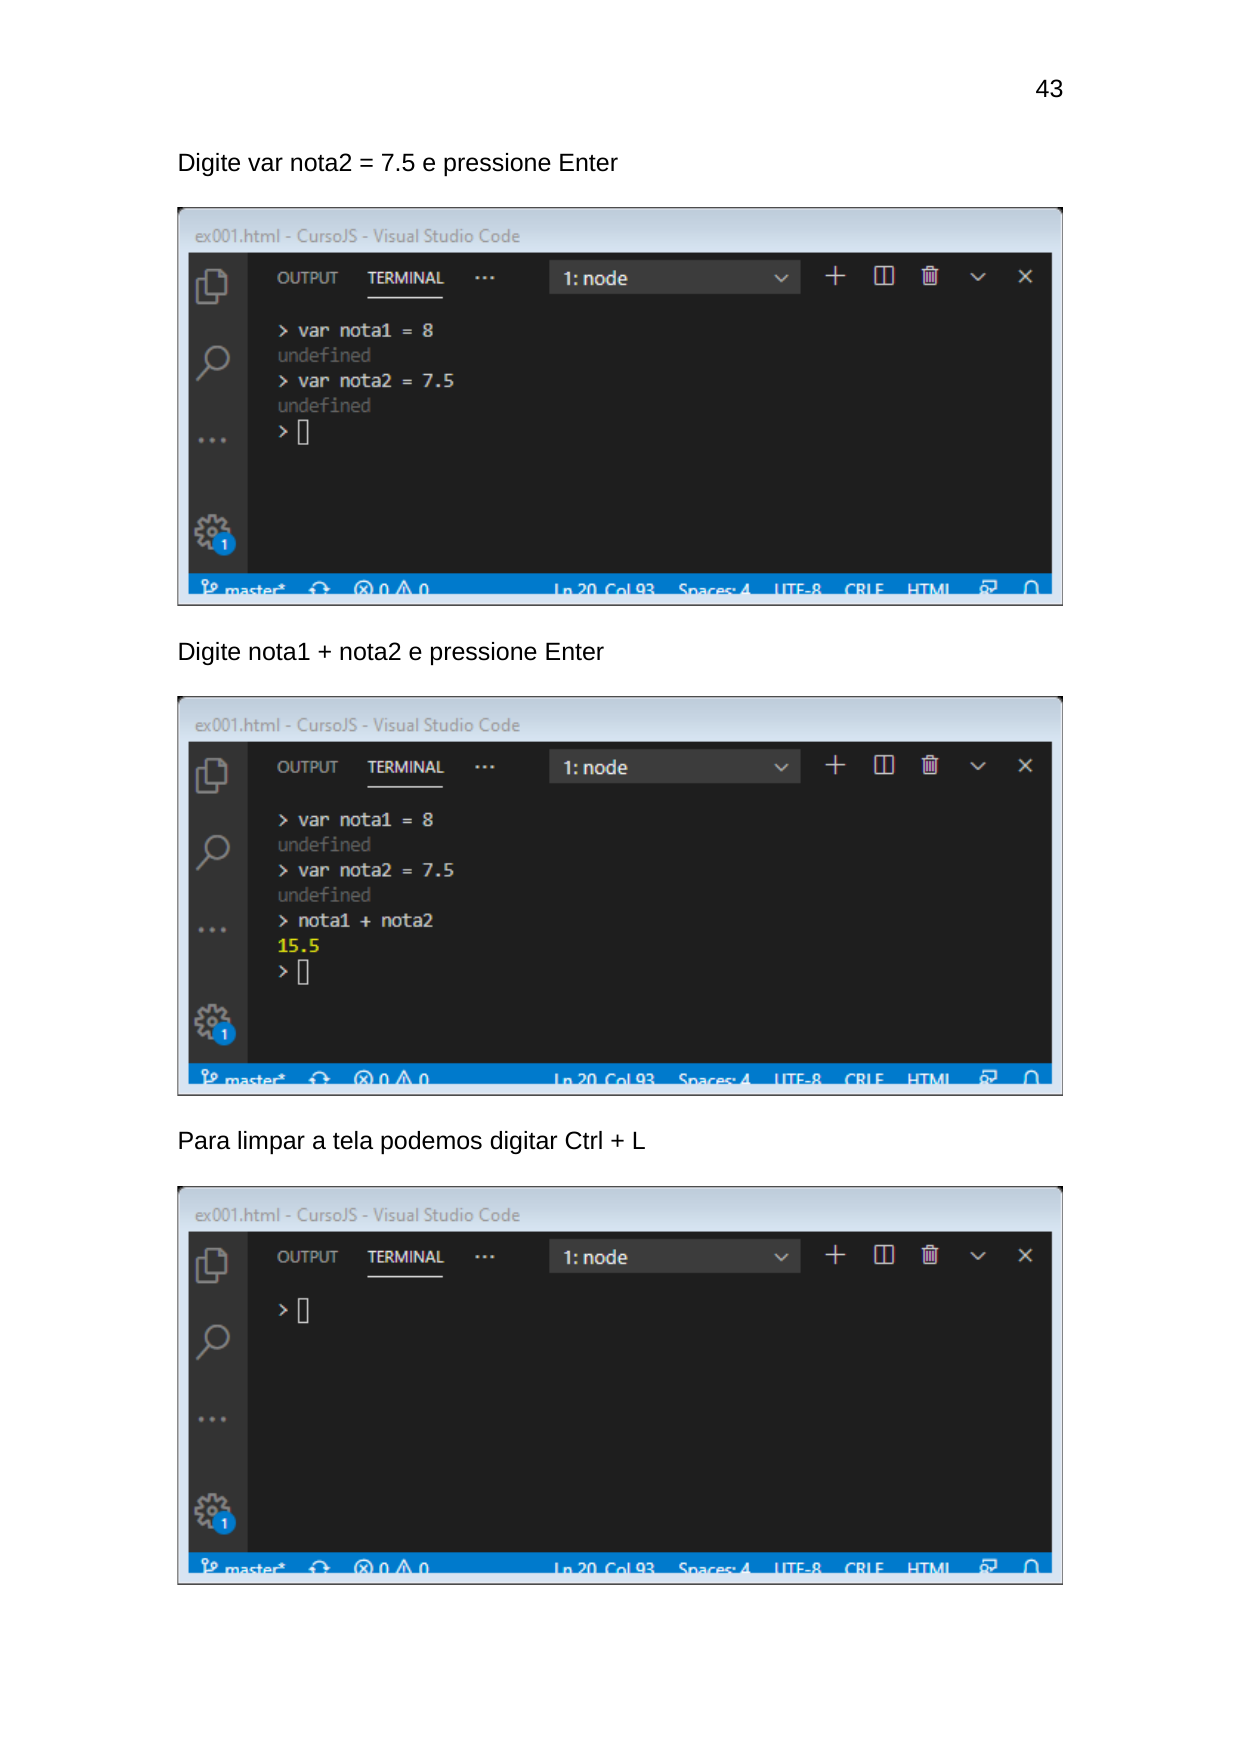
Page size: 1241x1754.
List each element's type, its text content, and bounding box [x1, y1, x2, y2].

text Para limpar a tela podemos digitar Ctrl + L [177, 1126, 1063, 1155]
text Digite var nota2 = 7.5 e pressione Enter [177, 148, 1063, 176]
text Digite nota1 + nota2 e pressione Enter [177, 637, 1063, 666]
